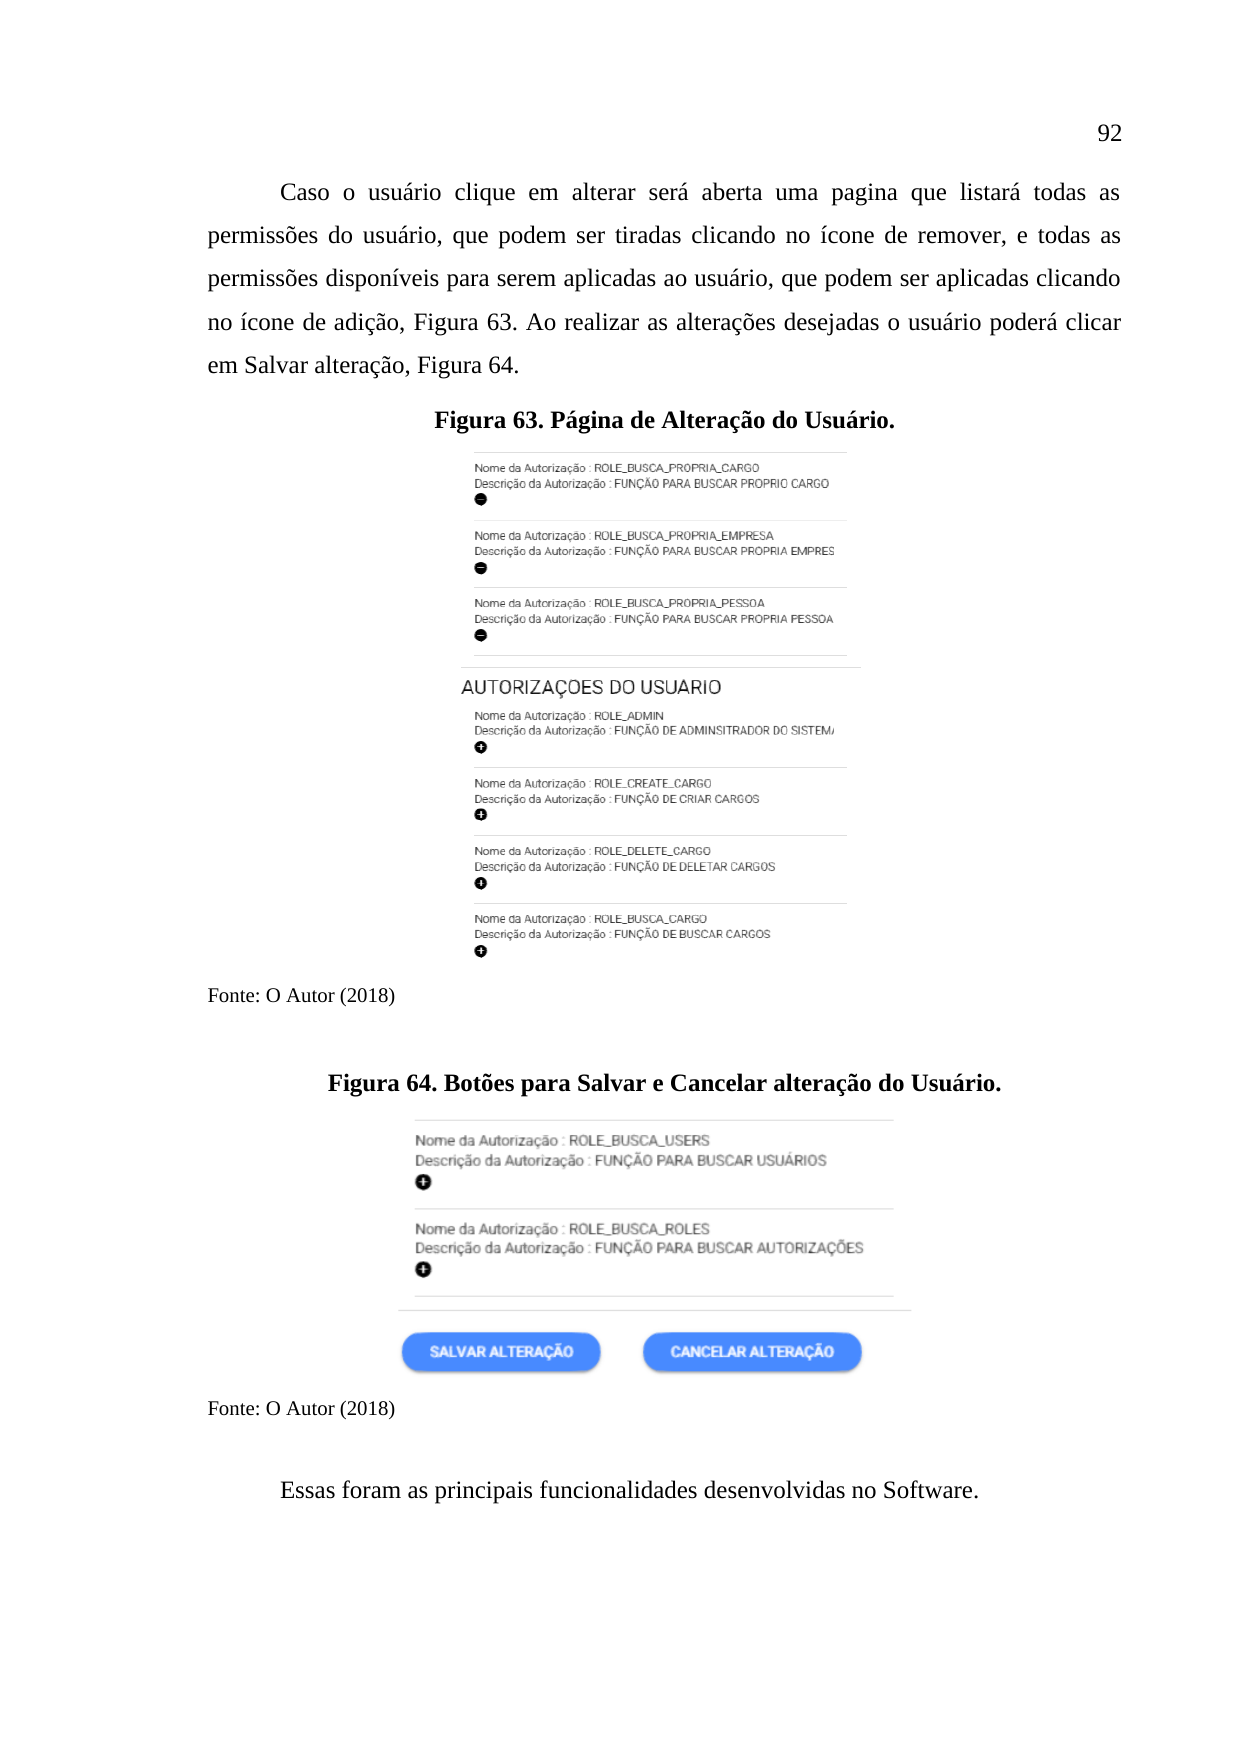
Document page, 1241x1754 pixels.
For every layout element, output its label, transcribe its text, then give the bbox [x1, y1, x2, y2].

picture [439, 446, 873, 969]
text Figura 63. Página de Alteração do Usuário. [207, 405, 1122, 434]
text Fonte: O Autor (2018) [207, 1396, 1122, 1420]
text Essas foram as principais funcionalidades desenvolvidas no Software. [207, 1475, 1122, 1504]
text Fonte: O Autor (2018) [207, 983, 1122, 1007]
text Caso o usuário clique em alterar será aberta uma pagina que listará todas as permissões do usuário, que podem ser tiradas clicando no ícone de remover, e todas as permissões disponíveis para serem aplicadas ao usuário, que podem ser aplicadas clicando no ícone de adição, Figura 63. Ao realizar as alterações desejadas o usuário poderá clicar em Salvar alteração, Figura 64. [207, 177, 1122, 378]
text Figura 64. Botões para Salvar e Cancelar alteração do Usuário. [207, 1068, 1122, 1097]
picture [389, 1109, 922, 1382]
